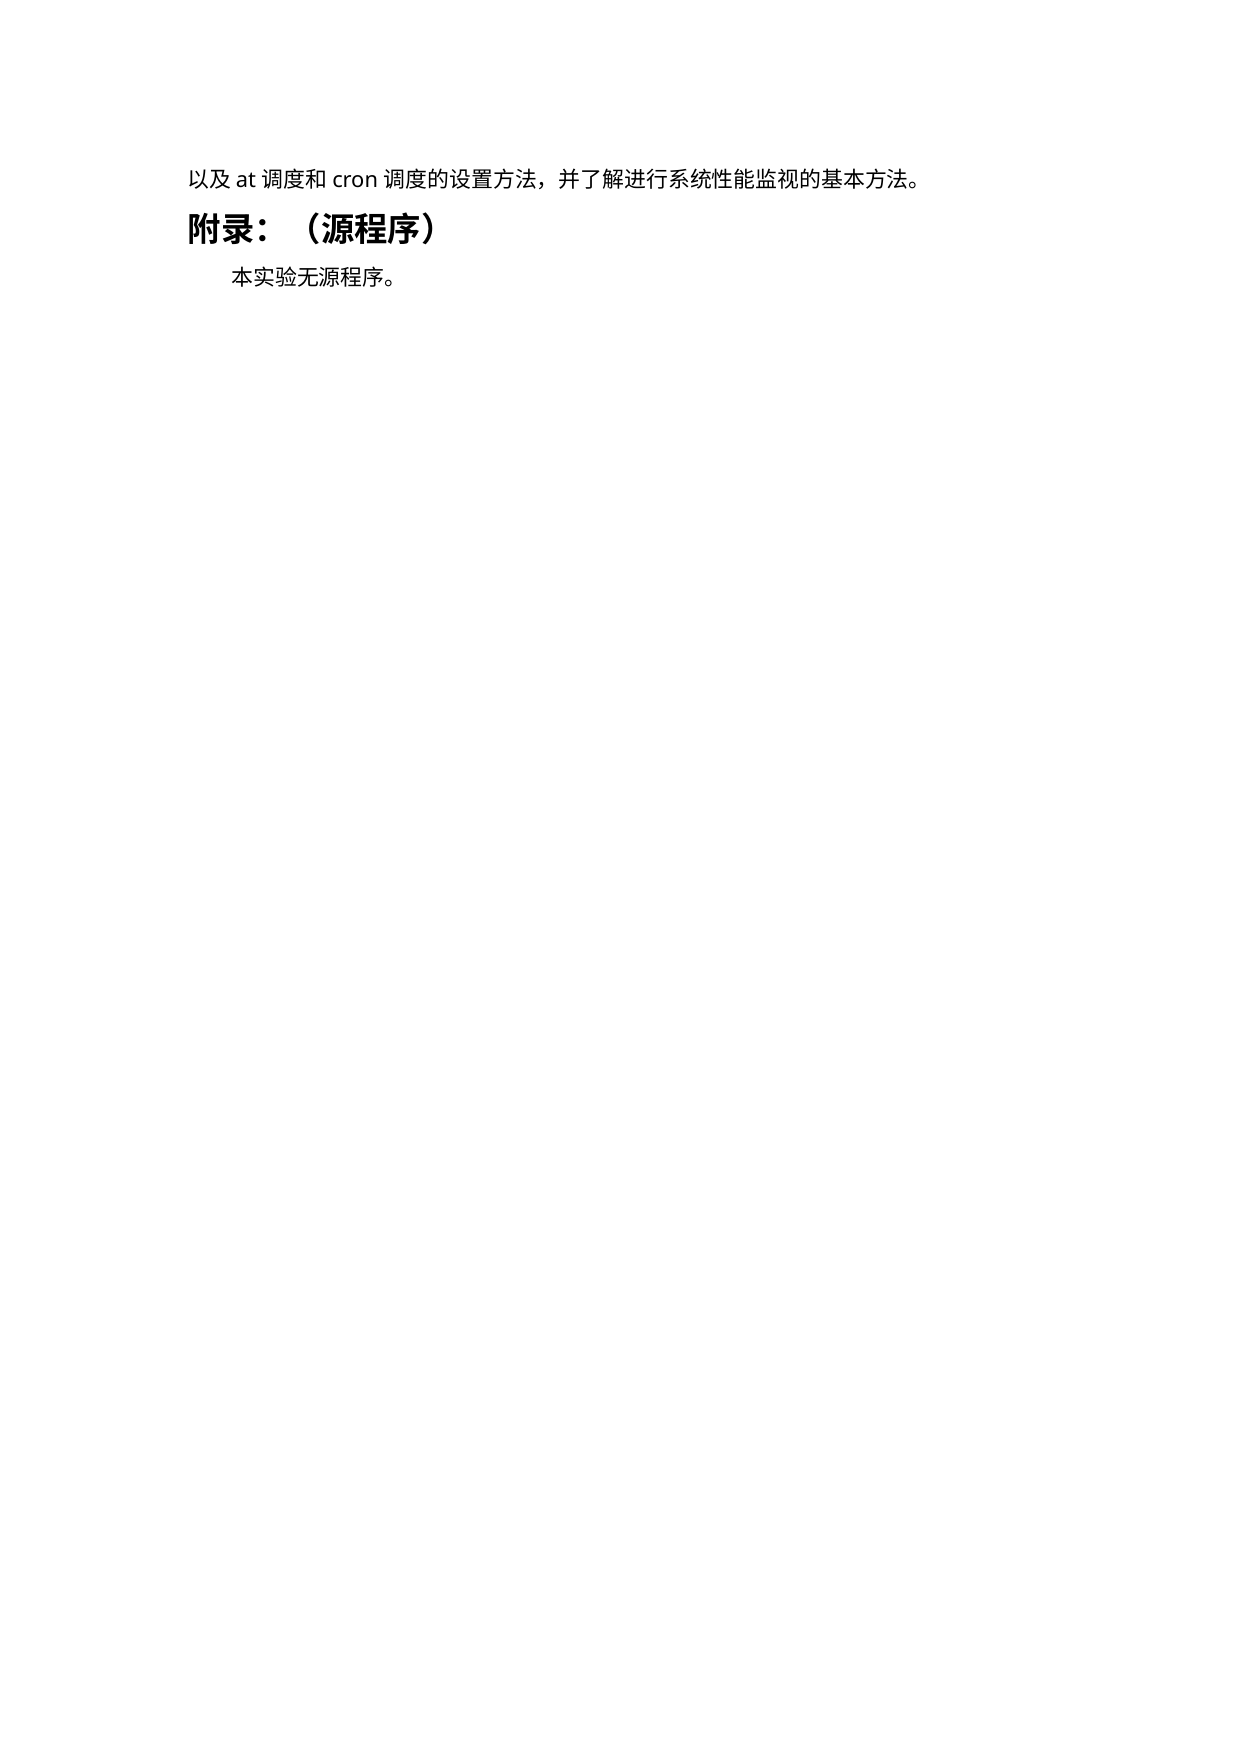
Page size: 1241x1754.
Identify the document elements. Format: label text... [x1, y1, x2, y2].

text 附录：（源程序） [187, 194, 1053, 259]
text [187, 162, 1053, 194]
text 本实验无源程序。 [187, 259, 1053, 292]
